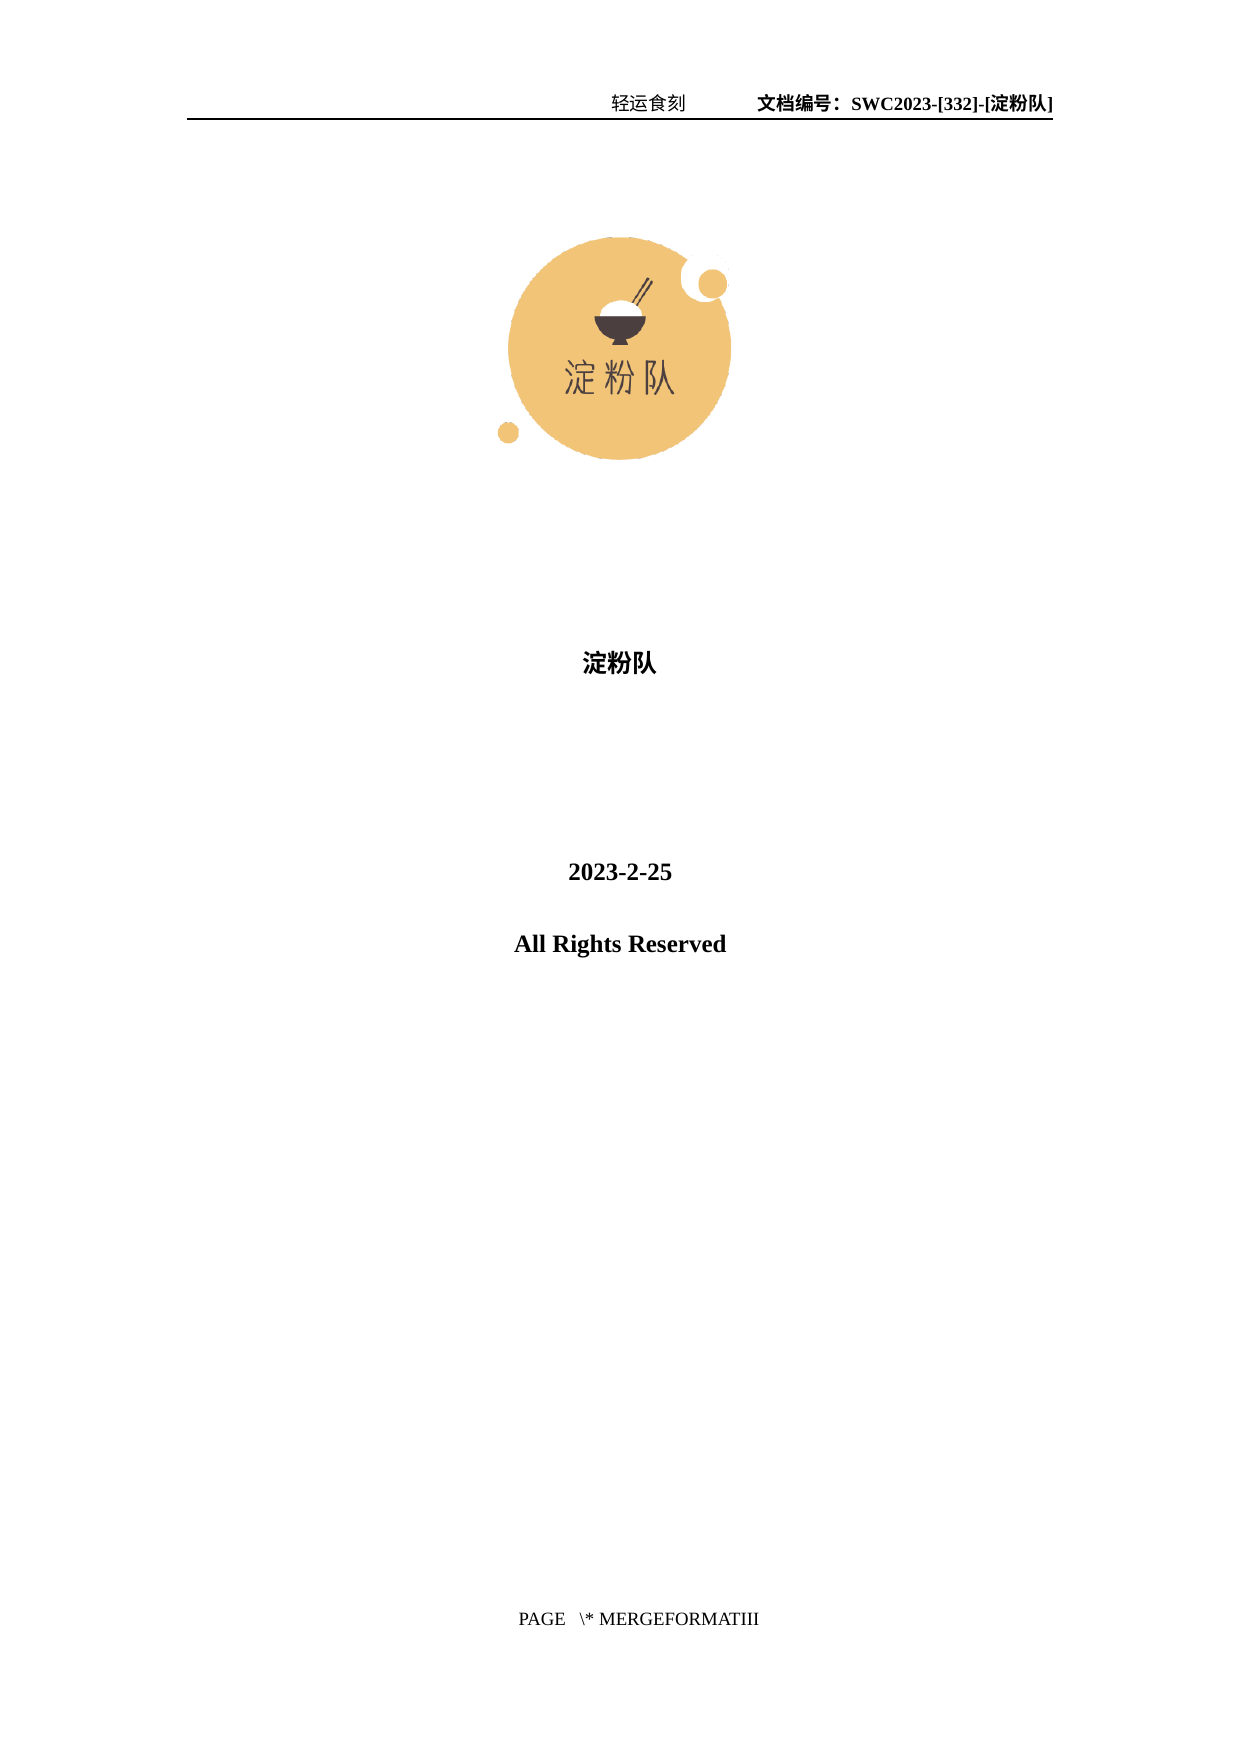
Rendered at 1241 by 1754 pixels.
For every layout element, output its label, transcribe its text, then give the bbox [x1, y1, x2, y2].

text 淀粉队 [187, 630, 1053, 695]
picture [424, 162, 816, 553]
text 2023-2-25 [187, 855, 1053, 888]
text All Rights Reserved [187, 928, 1053, 960]
